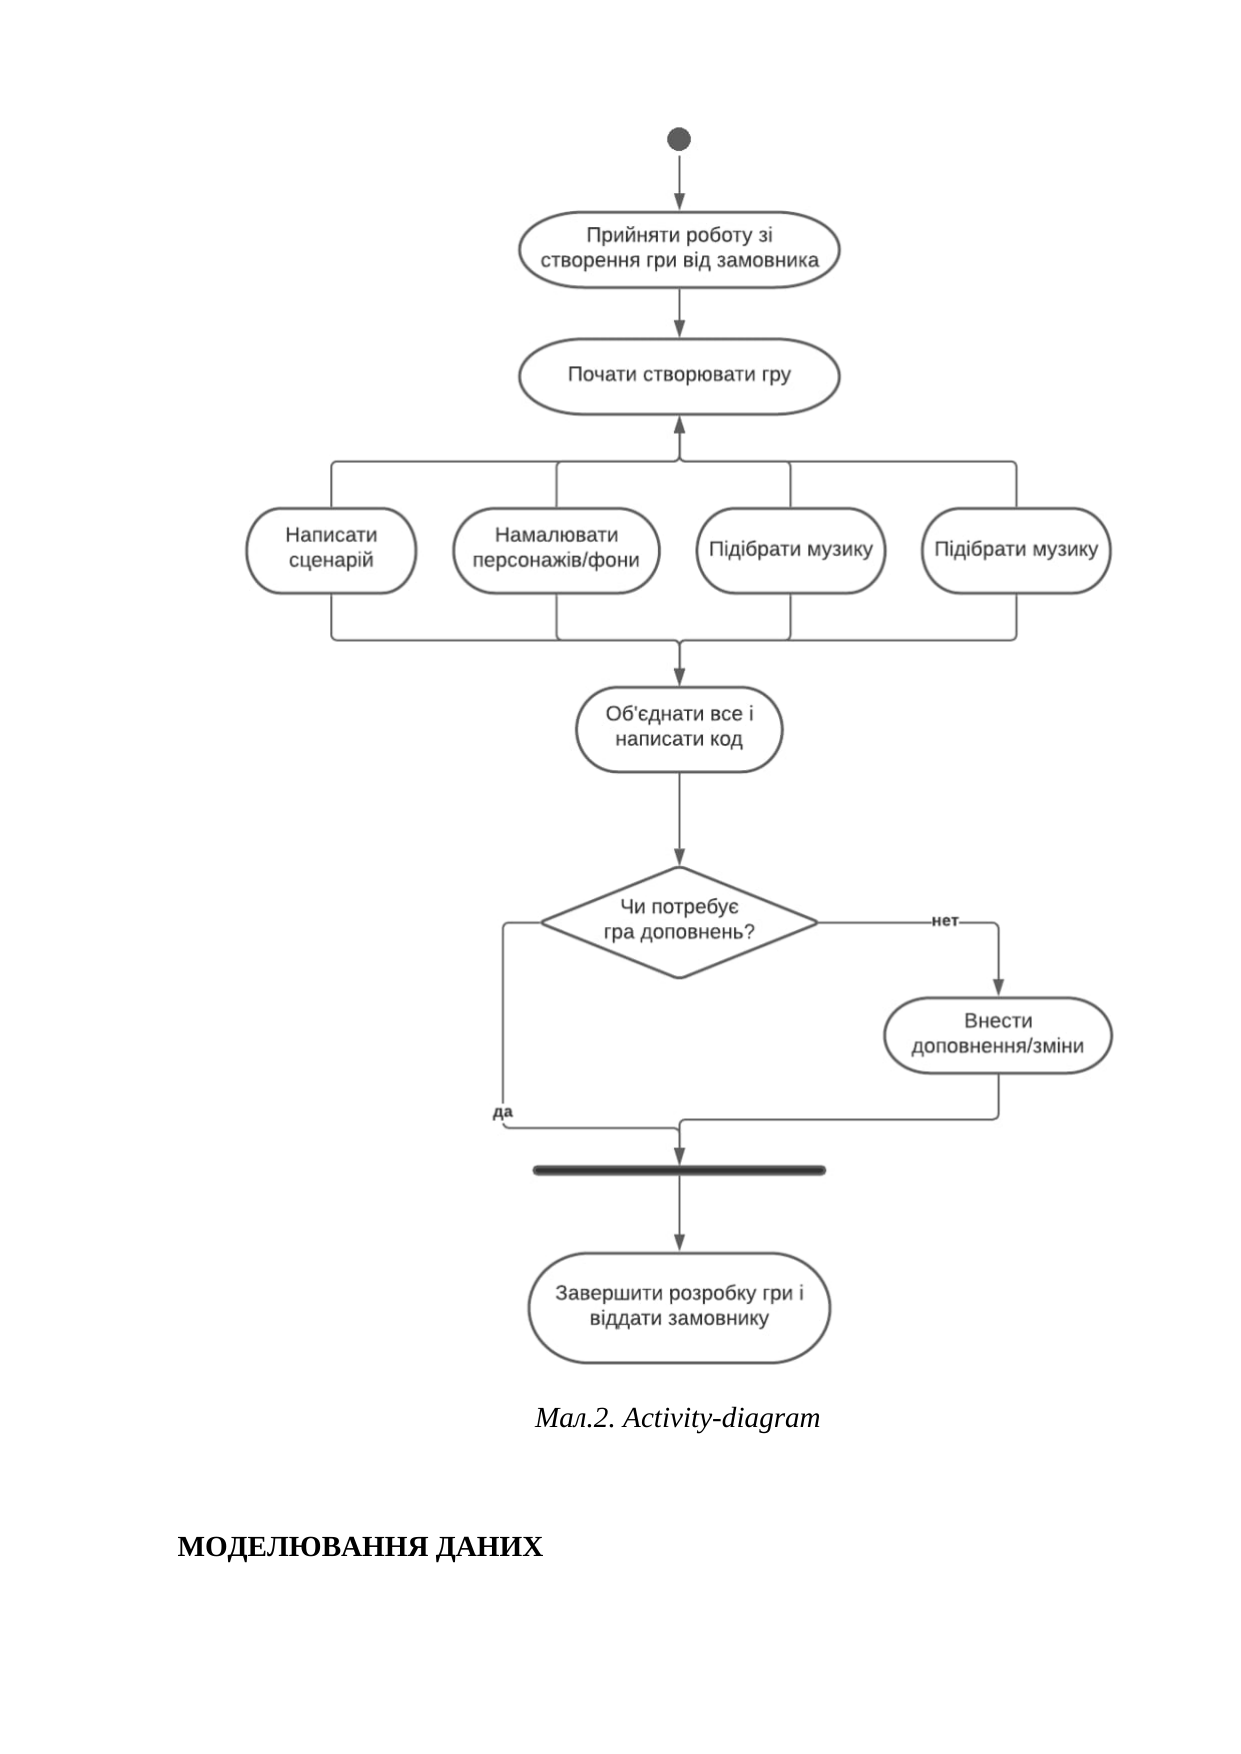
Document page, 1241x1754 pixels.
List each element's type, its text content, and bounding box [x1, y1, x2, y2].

subtitle МОДЕЛЮВАННЯ ДАНИХ [177, 1529, 1181, 1563]
picture [209, 118, 1150, 1400]
